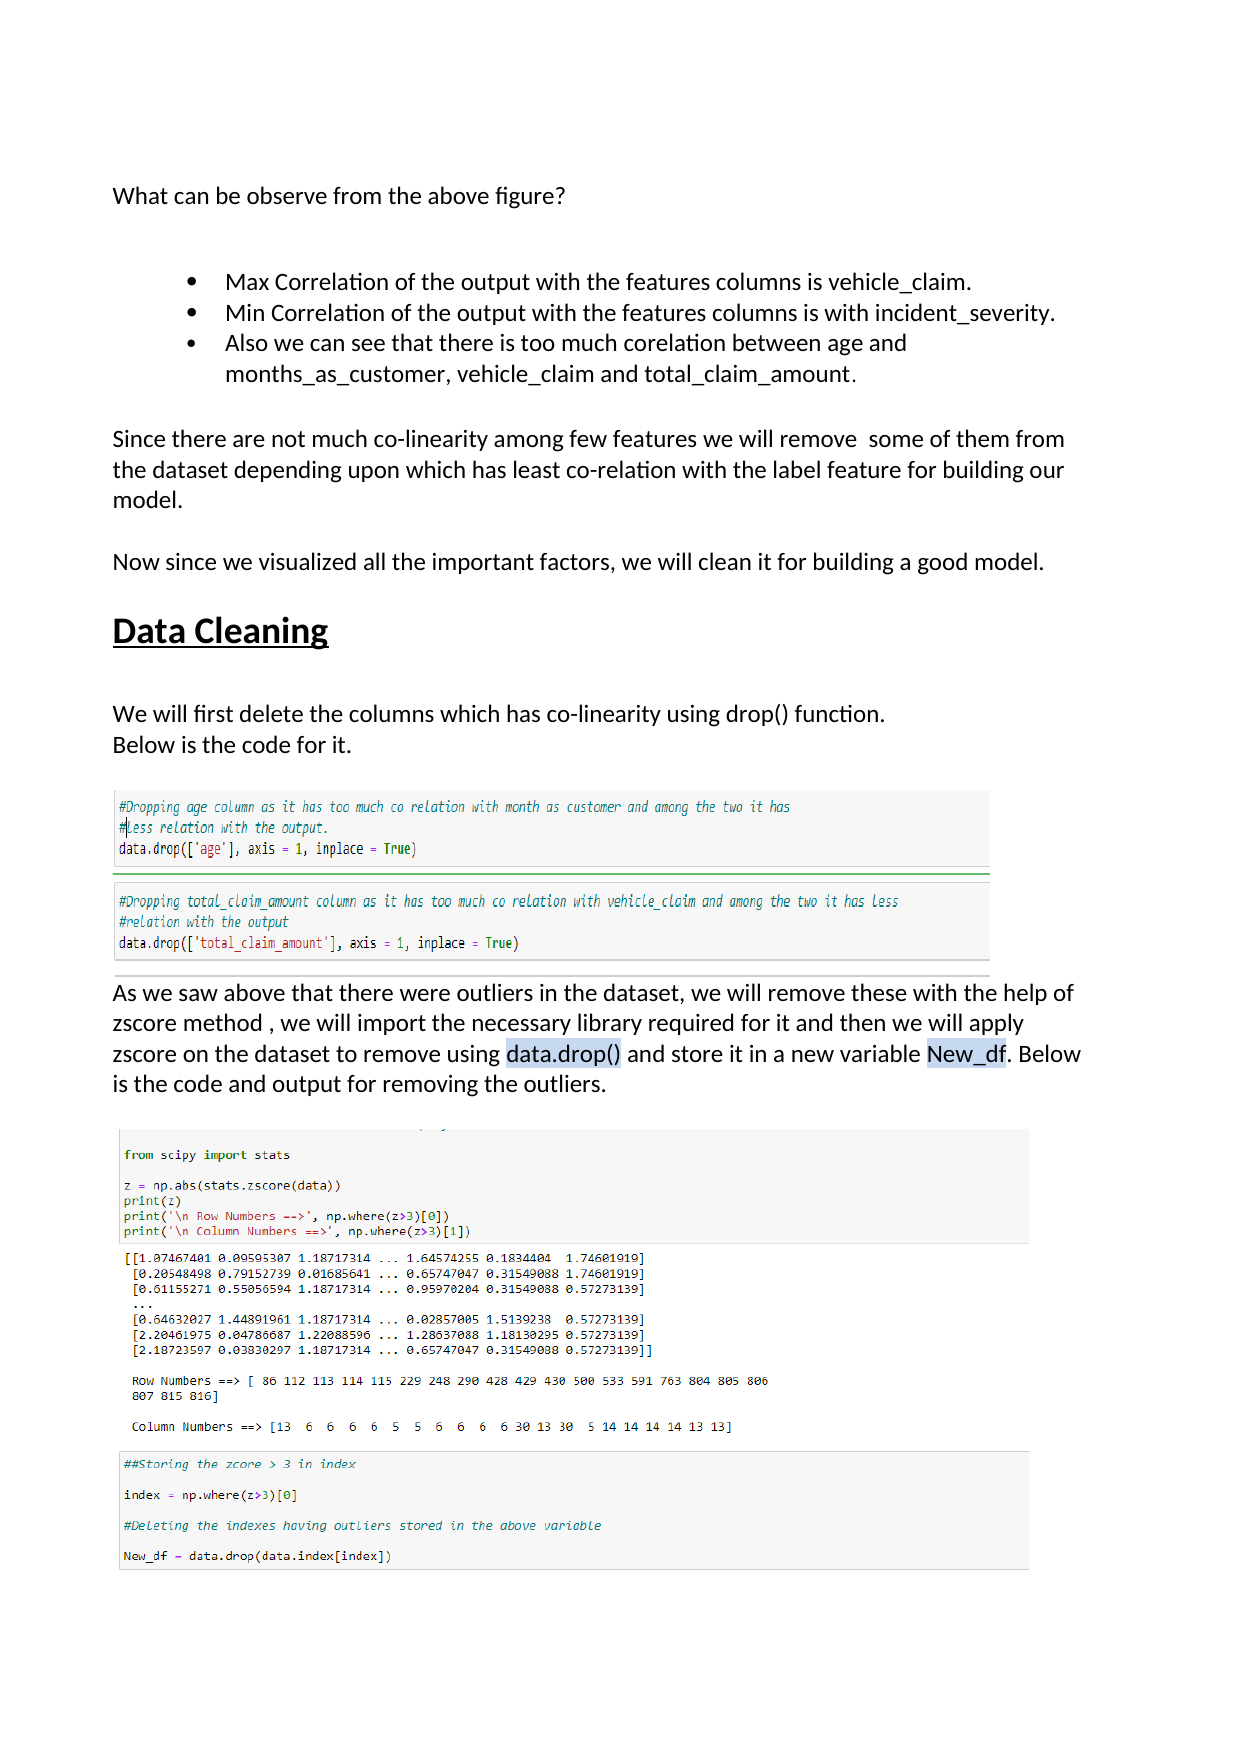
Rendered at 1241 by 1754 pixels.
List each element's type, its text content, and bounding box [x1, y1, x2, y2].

text Now since we visualized all the important factors, we will clean it for building a good model. [112, 546, 1090, 576]
picture [112, 790, 990, 977]
list Max Correlation of the output with the features columns is vehicle_claim. [187, 267, 1090, 297]
list Min Correlation of the output with the features columns is with incident_severity. [187, 297, 1090, 328]
text Since there are not much co-linearity among few features we will remove some of them from the dataset depending upon which has least co-relation with the label feature for building our model. [112, 424, 1090, 515]
list Also we can see that there is too much corelation between age and months_as_customer, vehicle_claim and total_claim_amount. [187, 328, 1090, 389]
text What can be observe from the above figure? [112, 181, 1090, 211]
text We will first delete the columns which has co-linearity using drop() function. [112, 698, 1090, 729]
text As we saw above that there were outliers in the dataset, we will remove these with the help of zscore method , we will import the necessary library required for it and then we will apply zscore on the dataset to remove using data.drop() and store it in a new variable New_df. Below is the code and output for removing the outliers. [112, 977, 1090, 1099]
text Below is the code for it. [112, 729, 1090, 759]
picture [112, 1129, 1030, 1573]
text Data Cleaning [112, 607, 1090, 653]
